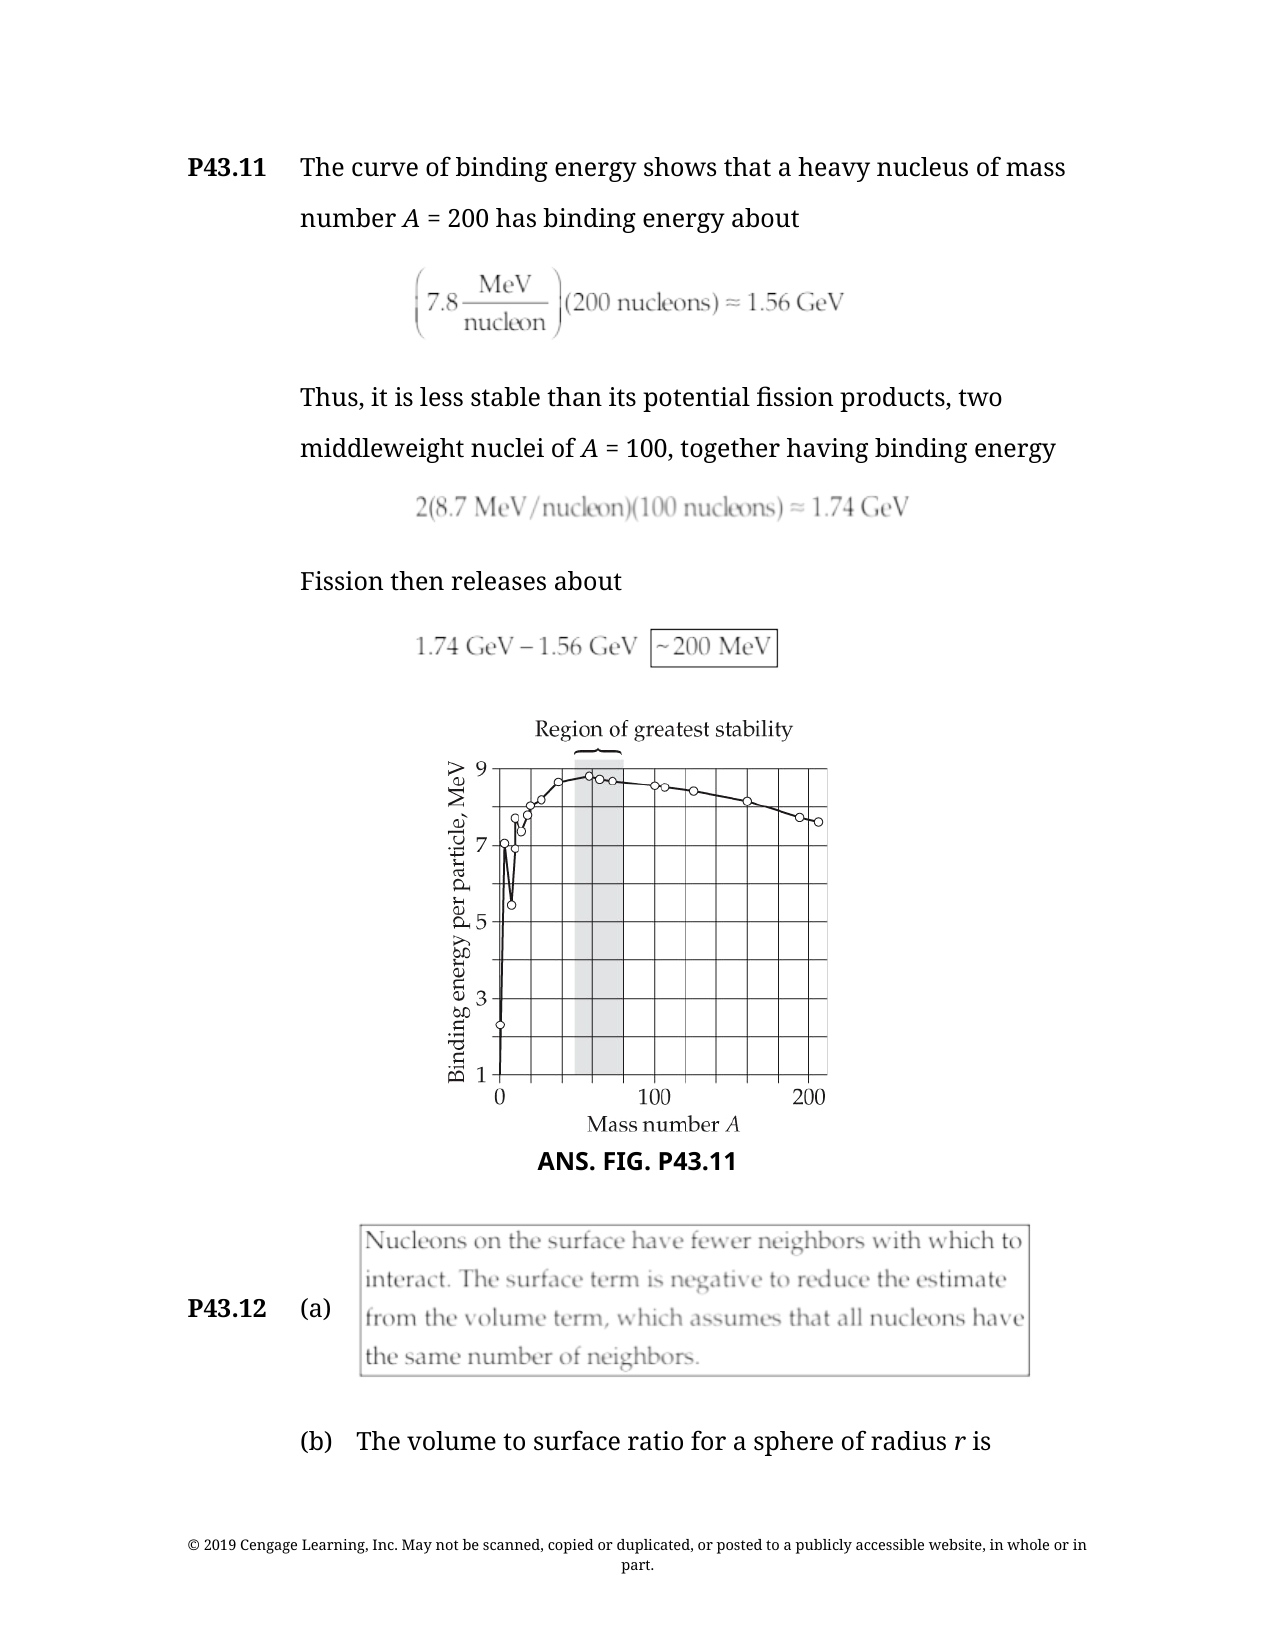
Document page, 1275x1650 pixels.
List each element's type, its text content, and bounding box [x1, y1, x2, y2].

text Thus, it is less stable than its potential fission products, two middleweight nuclei of A = 100, together having binding energy [187, 379, 1087, 464]
text Fission then releases about [187, 563, 1087, 597]
text P43.12 (a) [187, 1220, 1087, 1396]
text (b) The volume to surface ratio for a sphere of radius r is [187, 1423, 1087, 1458]
text P43.11 The curve of binding energy shows that a heavy nucleus of mass number A = 200 has binding energy about [187, 150, 1087, 235]
picture [447, 720, 828, 1132]
